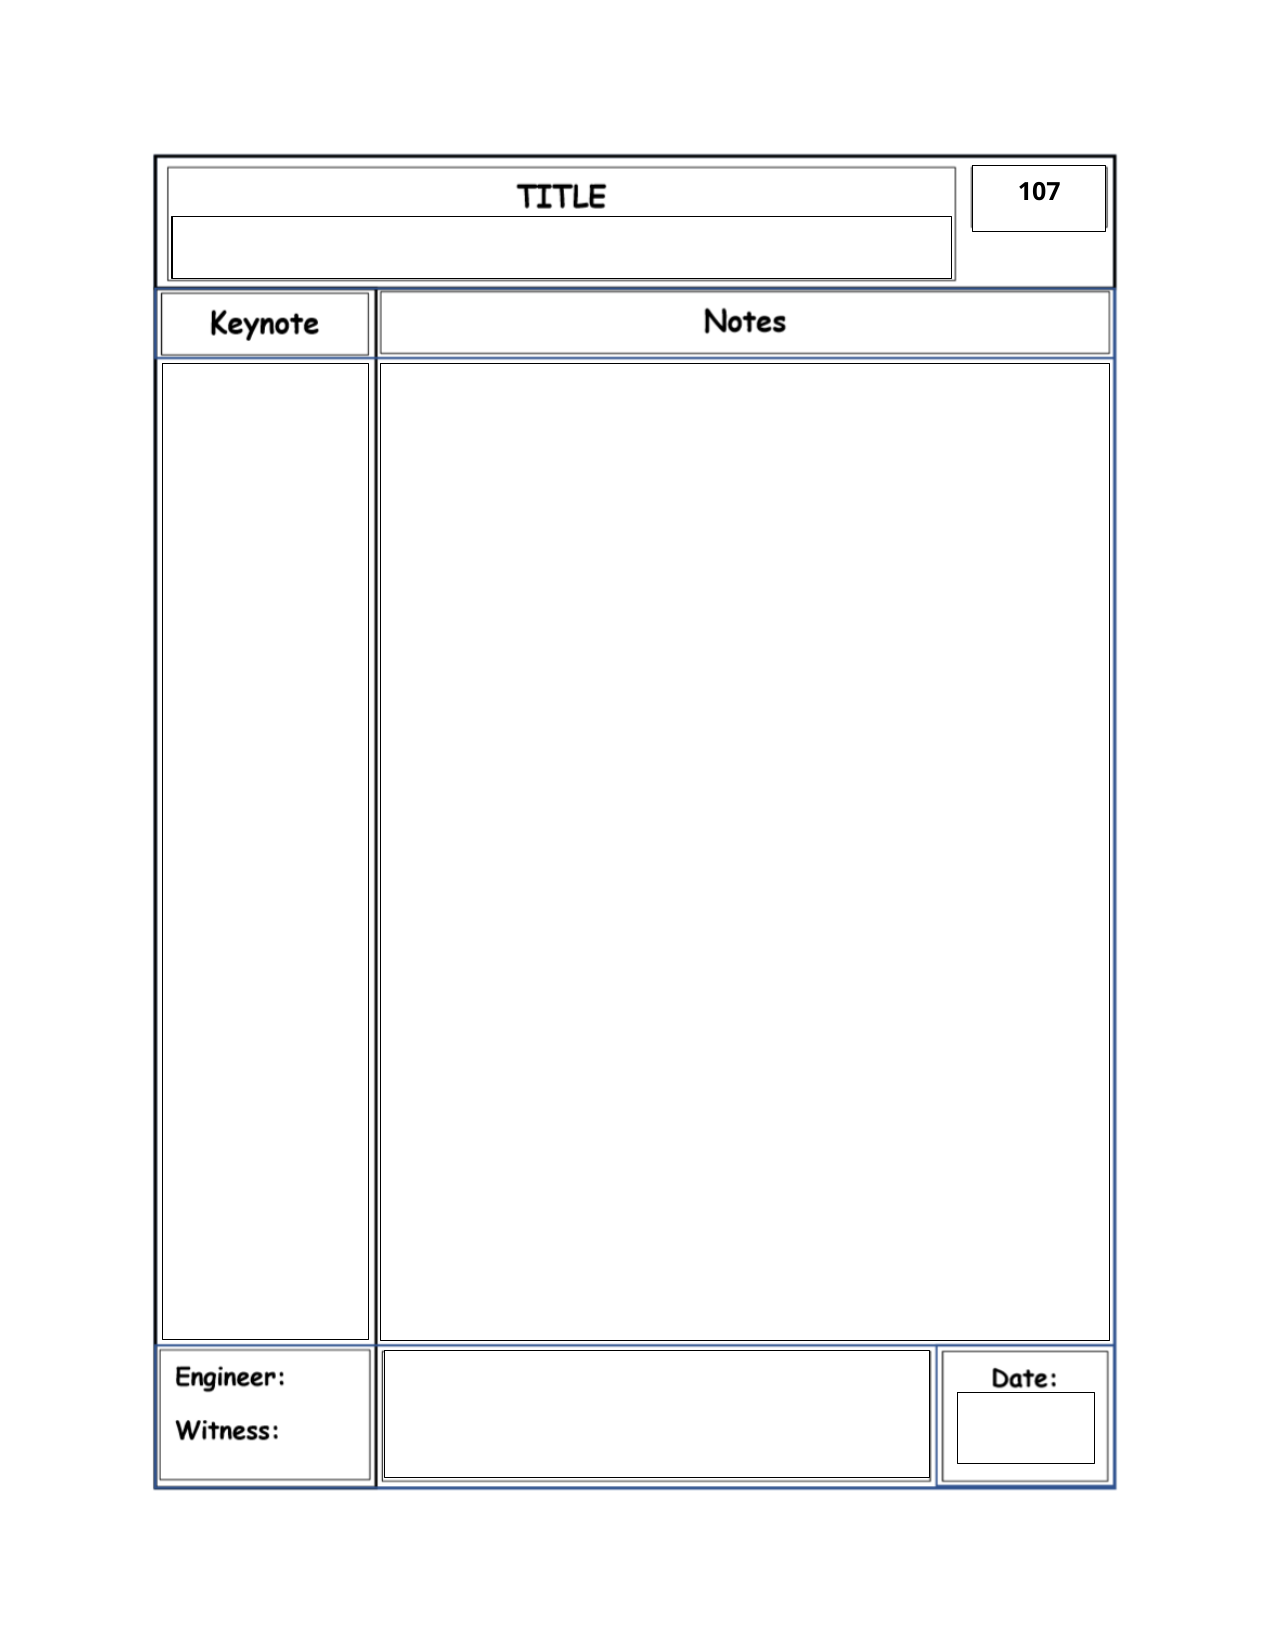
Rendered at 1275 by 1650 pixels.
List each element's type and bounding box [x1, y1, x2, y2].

picture [150, 150, 1133, 1501]
